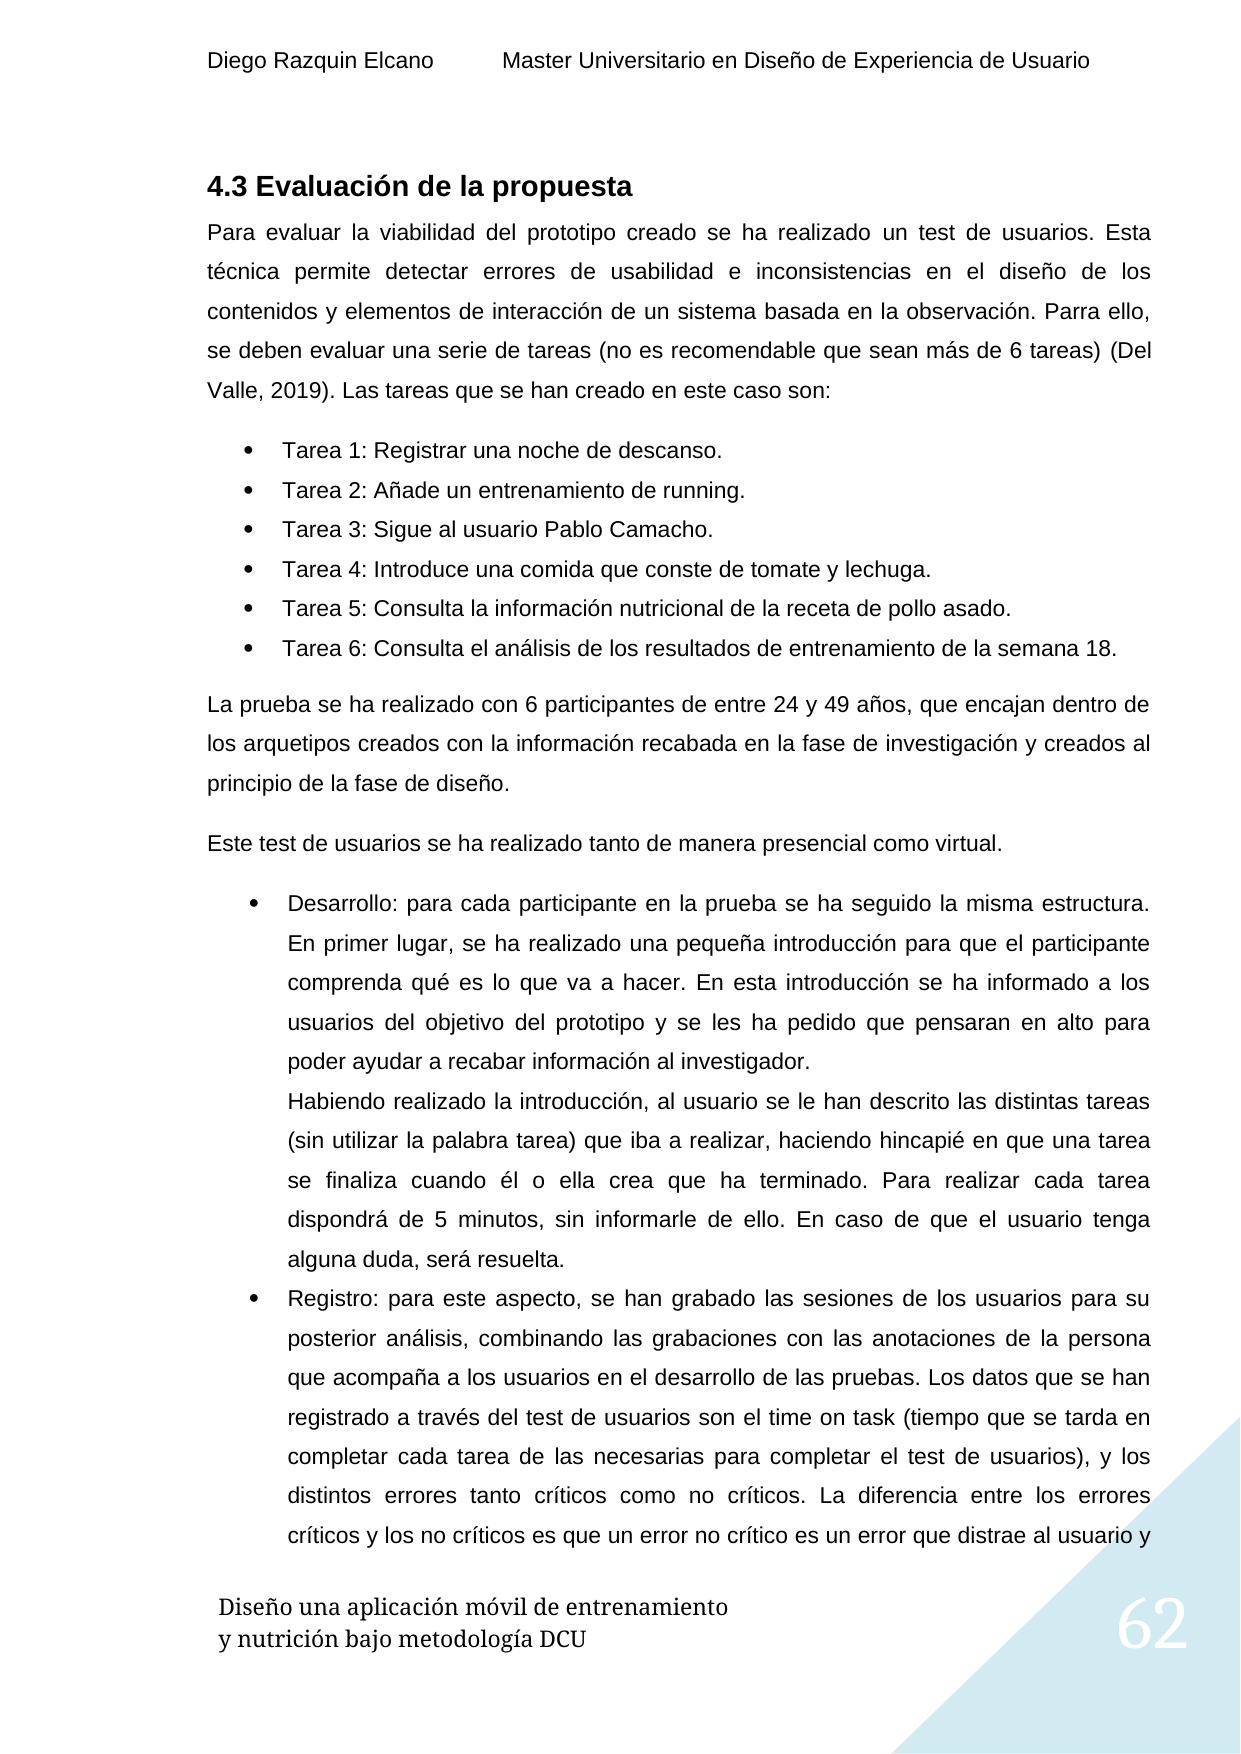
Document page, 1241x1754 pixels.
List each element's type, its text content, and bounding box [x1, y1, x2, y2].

list Desarrollo: para cada participante en la prueba se ha seguido la misma estructura. En primer lugar, se ha realizado una pequeña introducción para que el participante comprenda qué es lo que va a hacer. En esta introducción se ha informado a los usuarios del objetivo del prototipo y se les ha pedido que pensaran en alto para poder ayudar a recabar información al investigador. [250, 890, 1152, 1074]
subtitle 4.3 Evaluación de la propuesta [207, 168, 1152, 202]
text La prueba se ha realizado con 6 participantes de entre 24 y 49 años, que encajan dentro de los arquetipos creados con la información recabada en la fase de investigación y creados al principio de la fase de diseño. [207, 691, 1152, 796]
text Para evaluar la viabilidad del prototipo creado se ha realizado un test de usuarios. Esta técnica permite detectar errores de usabilidad e inconsistencias en el diseño de los contenidos y elementos de interacción de un sistema basada en la observación. Parra ello, se deben evaluar una serie de tareas (no es recomendable que sean más de 6 tareas) (Del Valle, 2019). Las tareas que se han creado en este caso son: [207, 219, 1152, 403]
text Este test de usuarios se ha realizado tanto de manera presencial como virtual. [207, 830, 1152, 856]
list Habiendo realizado la introducción, al usuario se le han descrito las distintas tareas (sin utilizar la palabra tarea) que iba a realizar, haciendo hincapié en que una tarea se finaliza cuando él o ella crea que ha terminado. Para realizar cada tarea dispondrá de 5 minutos, sin informarle de ello. En caso de que el usuario tenga alguna duda, será resuelta. [287, 1088, 1152, 1272]
list Tarea 2: Añade un entrenamiento de running. [244, 477, 1152, 503]
list Tarea 1: Registrar una noche de descanso. [244, 437, 1152, 463]
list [250, 1285, 1152, 1548]
list Tarea 3: Sigue al usuario Pablo Camacho. [244, 516, 1152, 542]
list Tarea 5: Consulta la información nutricional de la receta de pollo asado. [244, 595, 1152, 621]
list Tarea 4: Introduce una comida que conste de tomate y lechuga. [244, 556, 1152, 582]
list Tarea 6: Consulta el análisis de los resultados de entrenamiento de la semana 18. [244, 634, 1152, 661]
